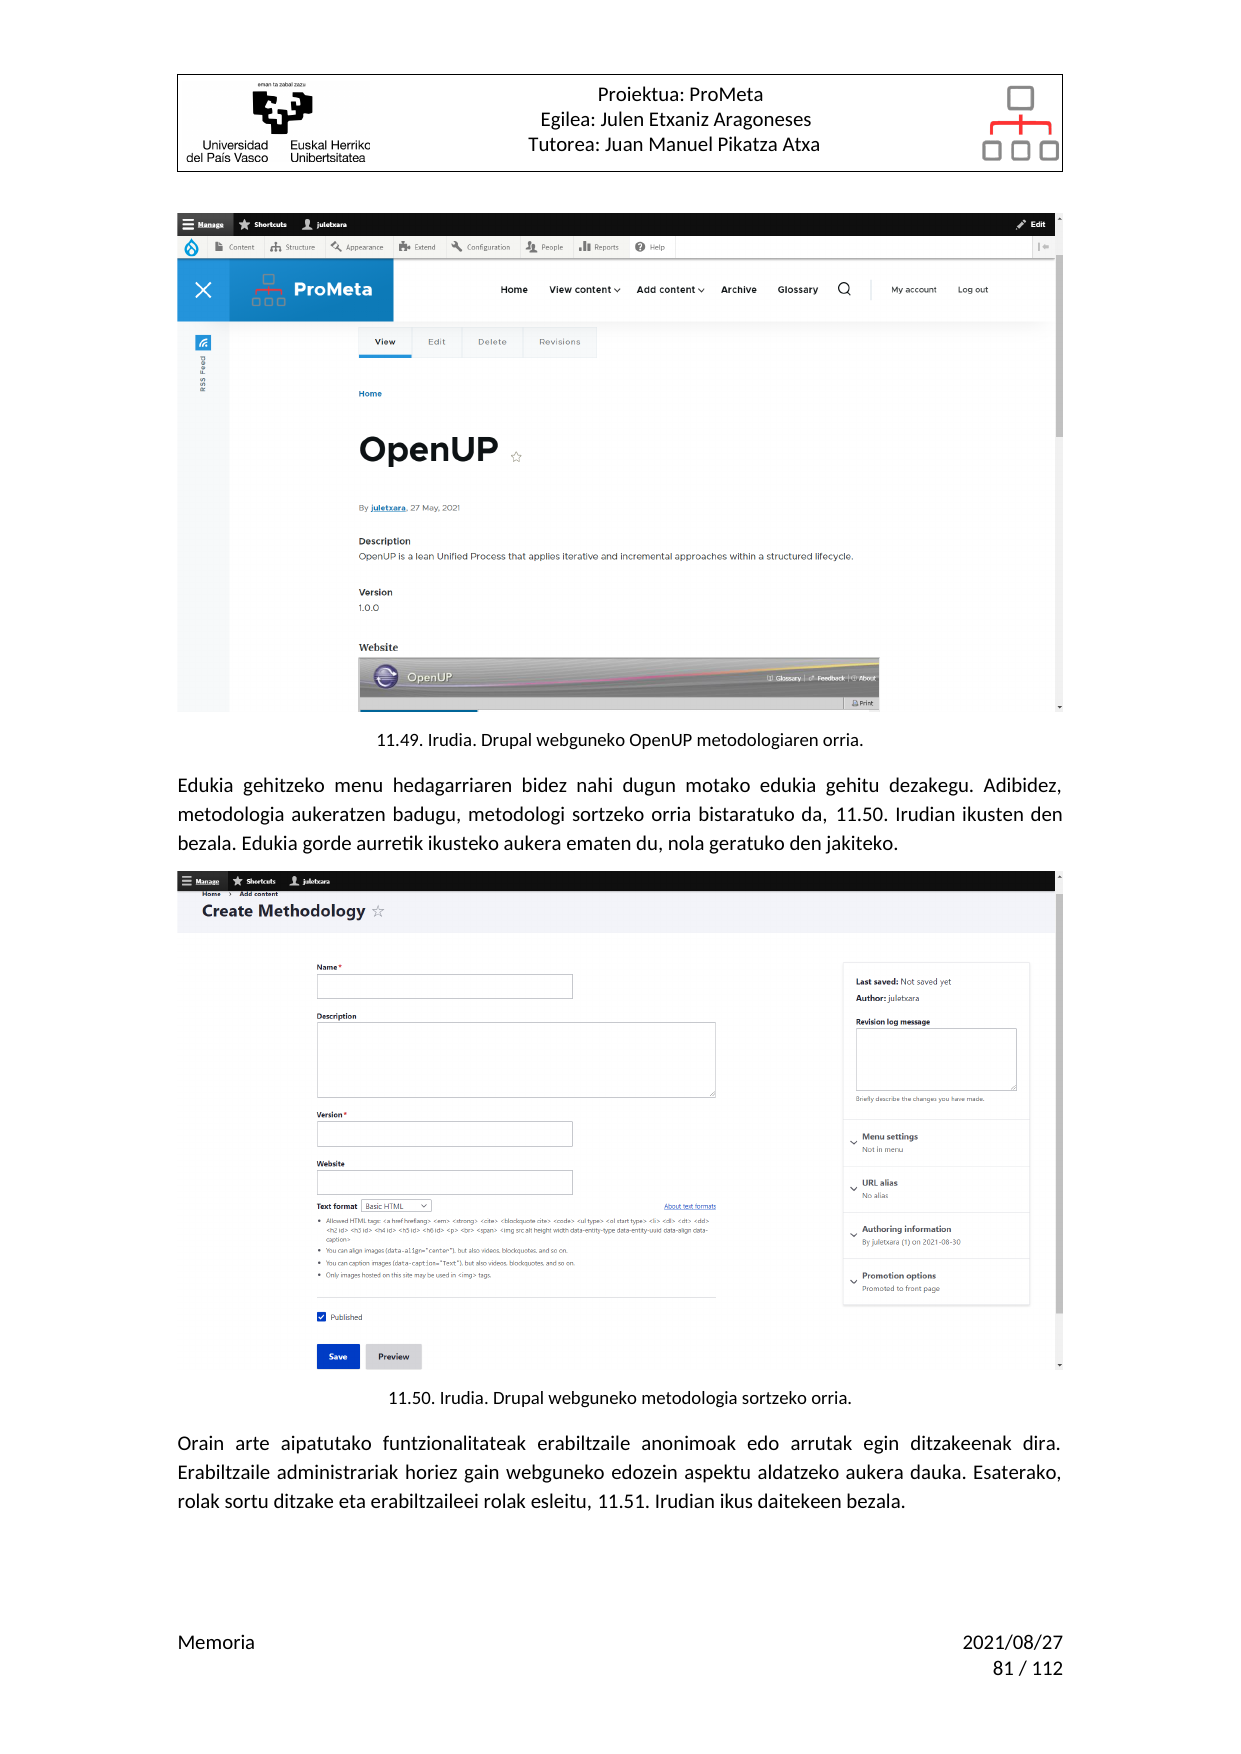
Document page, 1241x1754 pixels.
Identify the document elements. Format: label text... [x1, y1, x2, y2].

picture [978, 80, 1060, 162]
picture [177, 213, 1063, 712]
picture [182, 81, 370, 162]
picture [177, 871, 1063, 1370]
